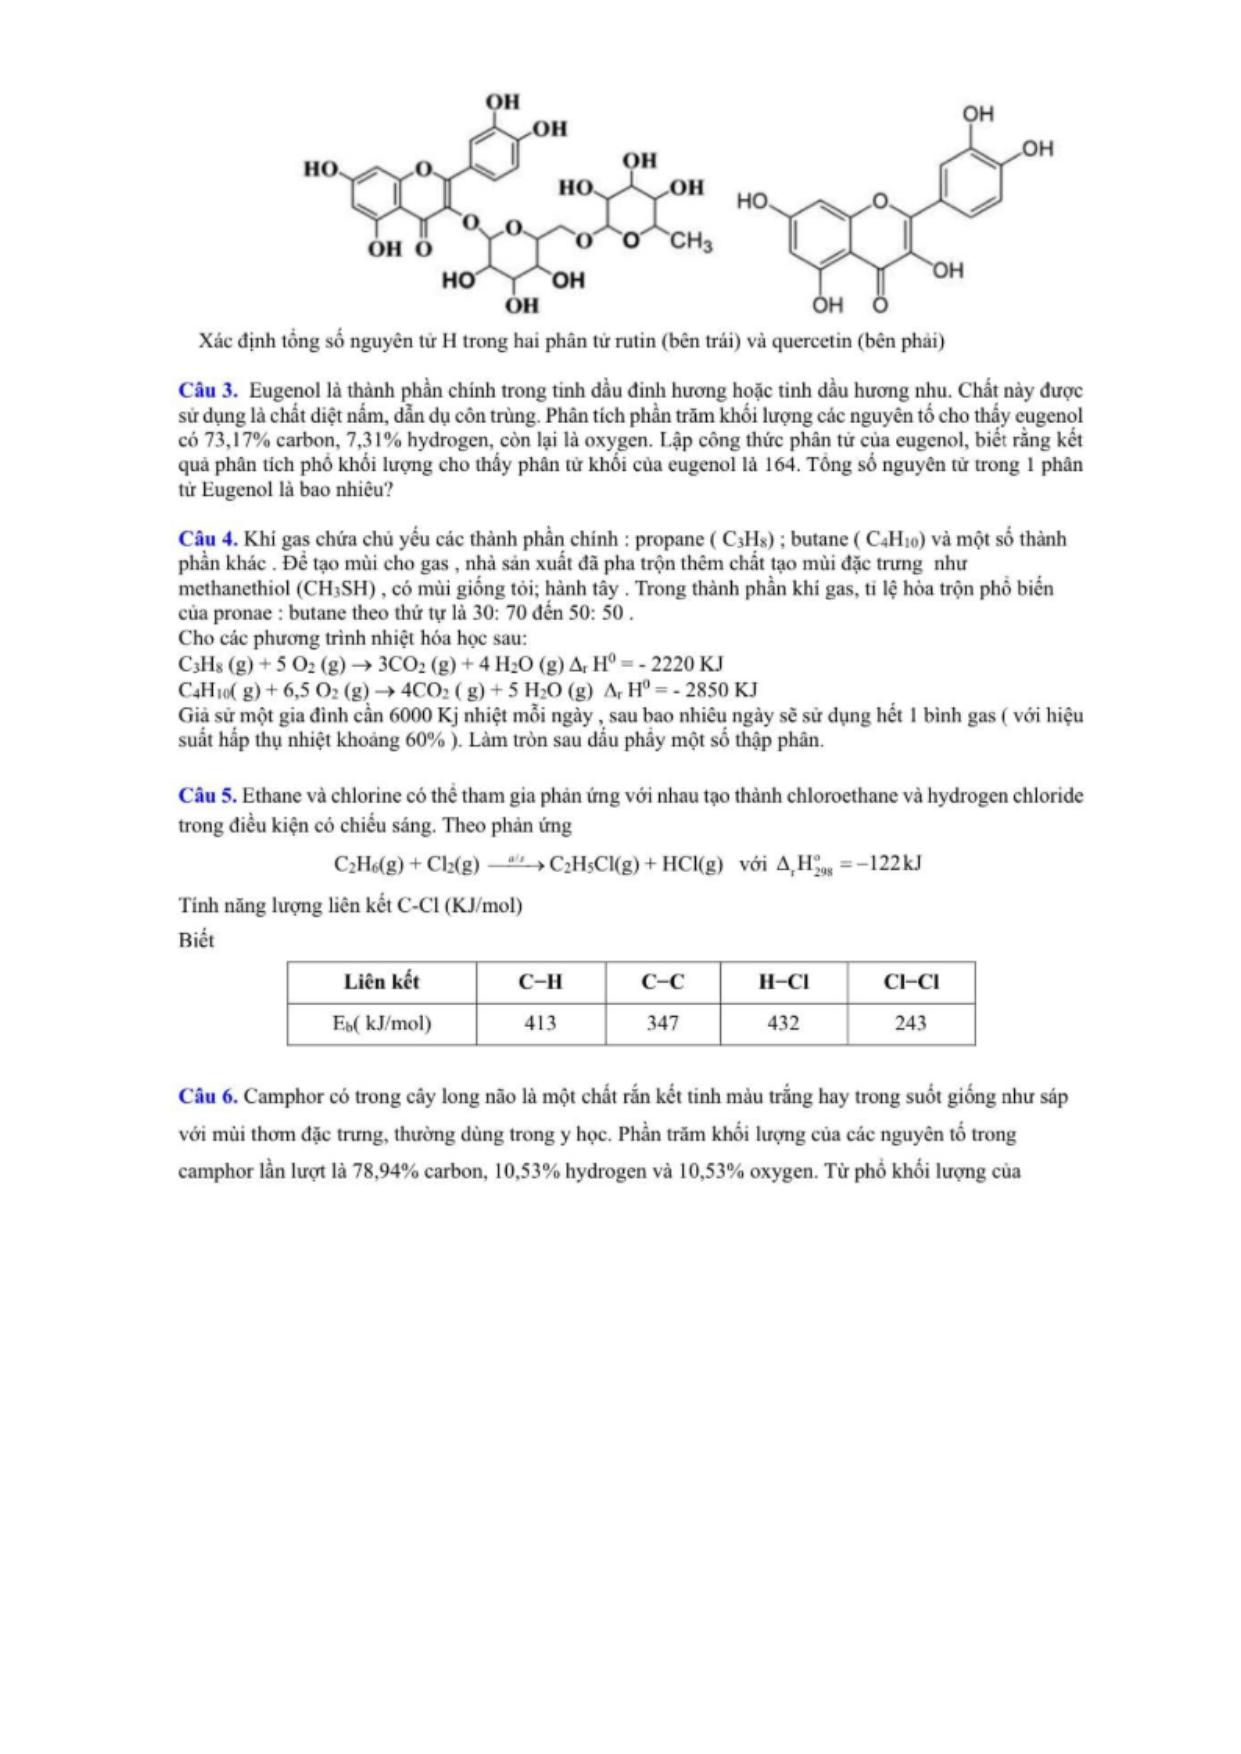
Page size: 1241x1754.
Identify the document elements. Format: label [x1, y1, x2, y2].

picture [140, 75, 1100, 1199]
